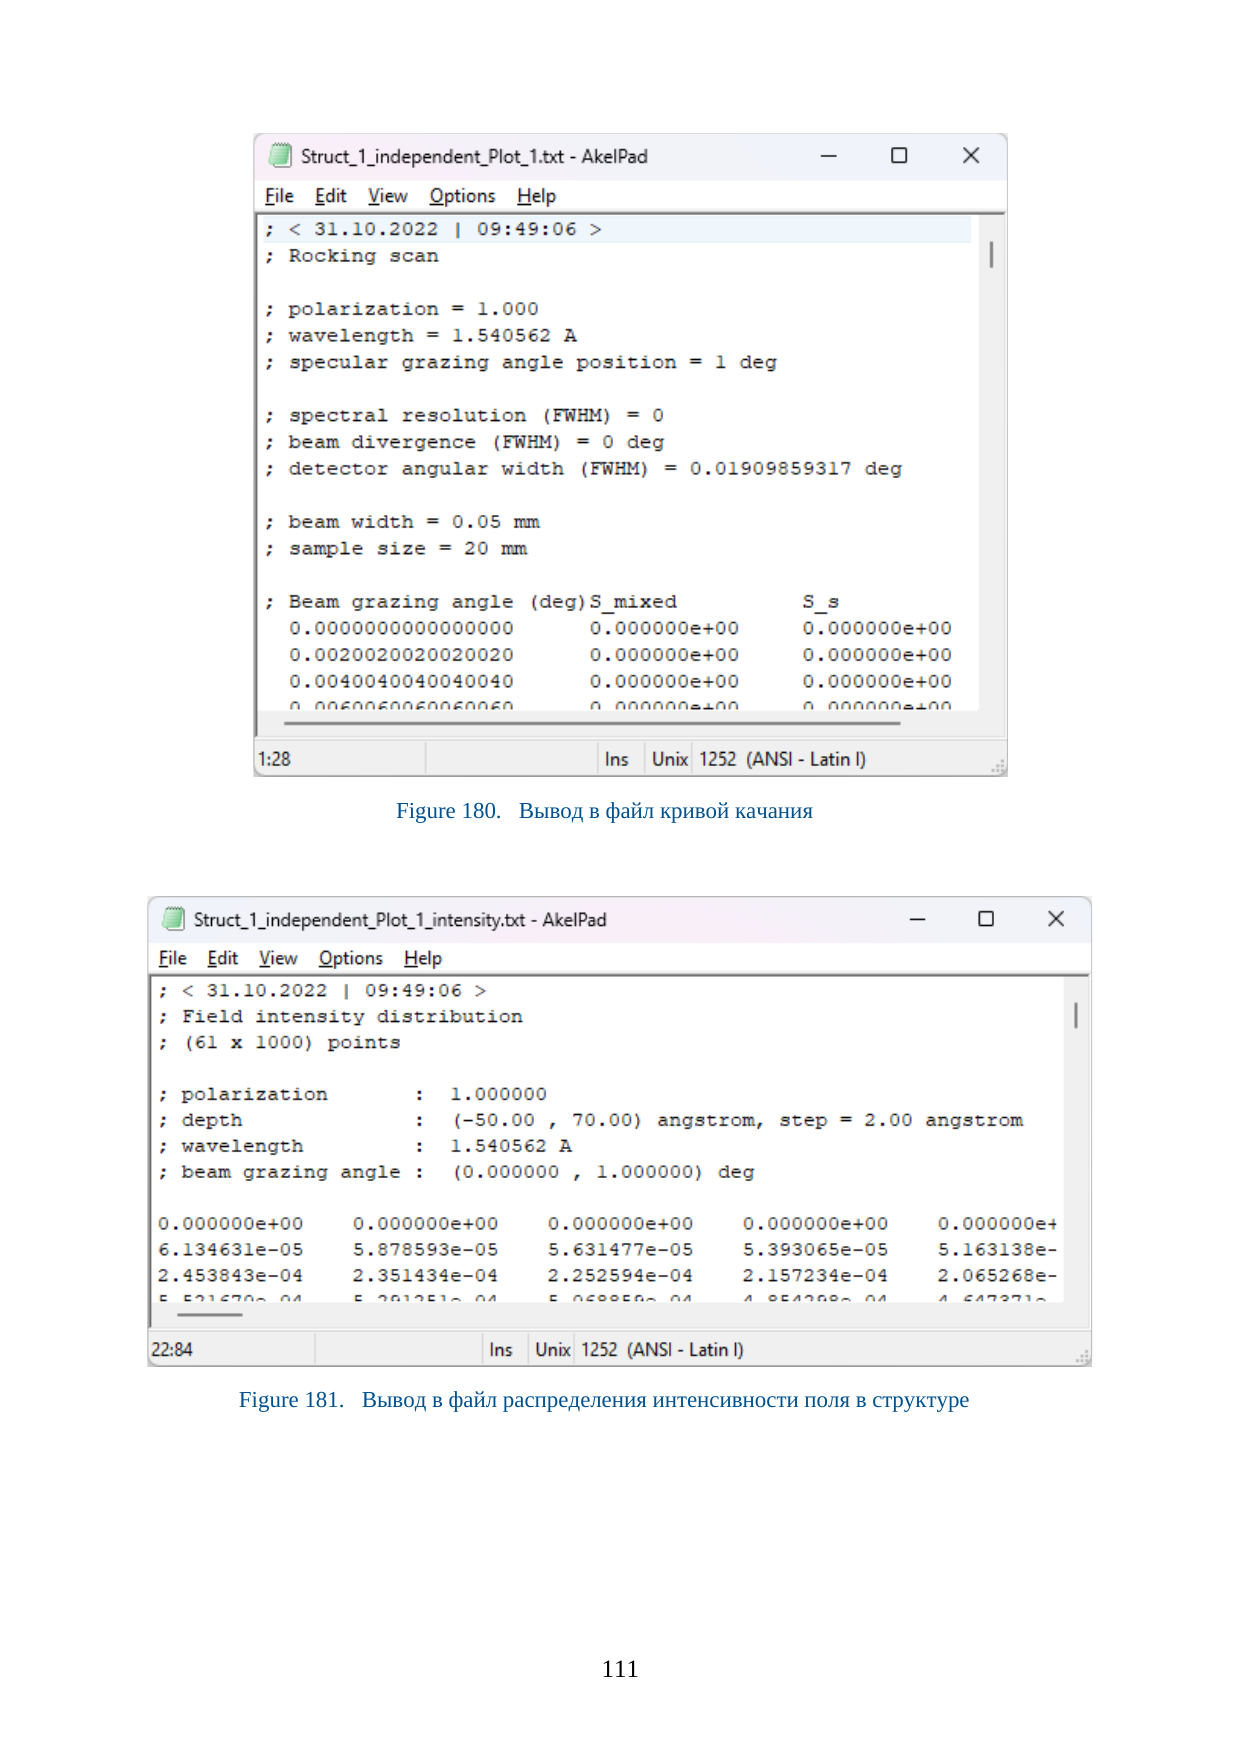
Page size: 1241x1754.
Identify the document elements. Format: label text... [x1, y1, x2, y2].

picture [253, 133, 1008, 777]
list Вывод в файл распределения интенсивности поля в структуре [178, 1367, 1093, 1412]
picture [147, 896, 1093, 1367]
